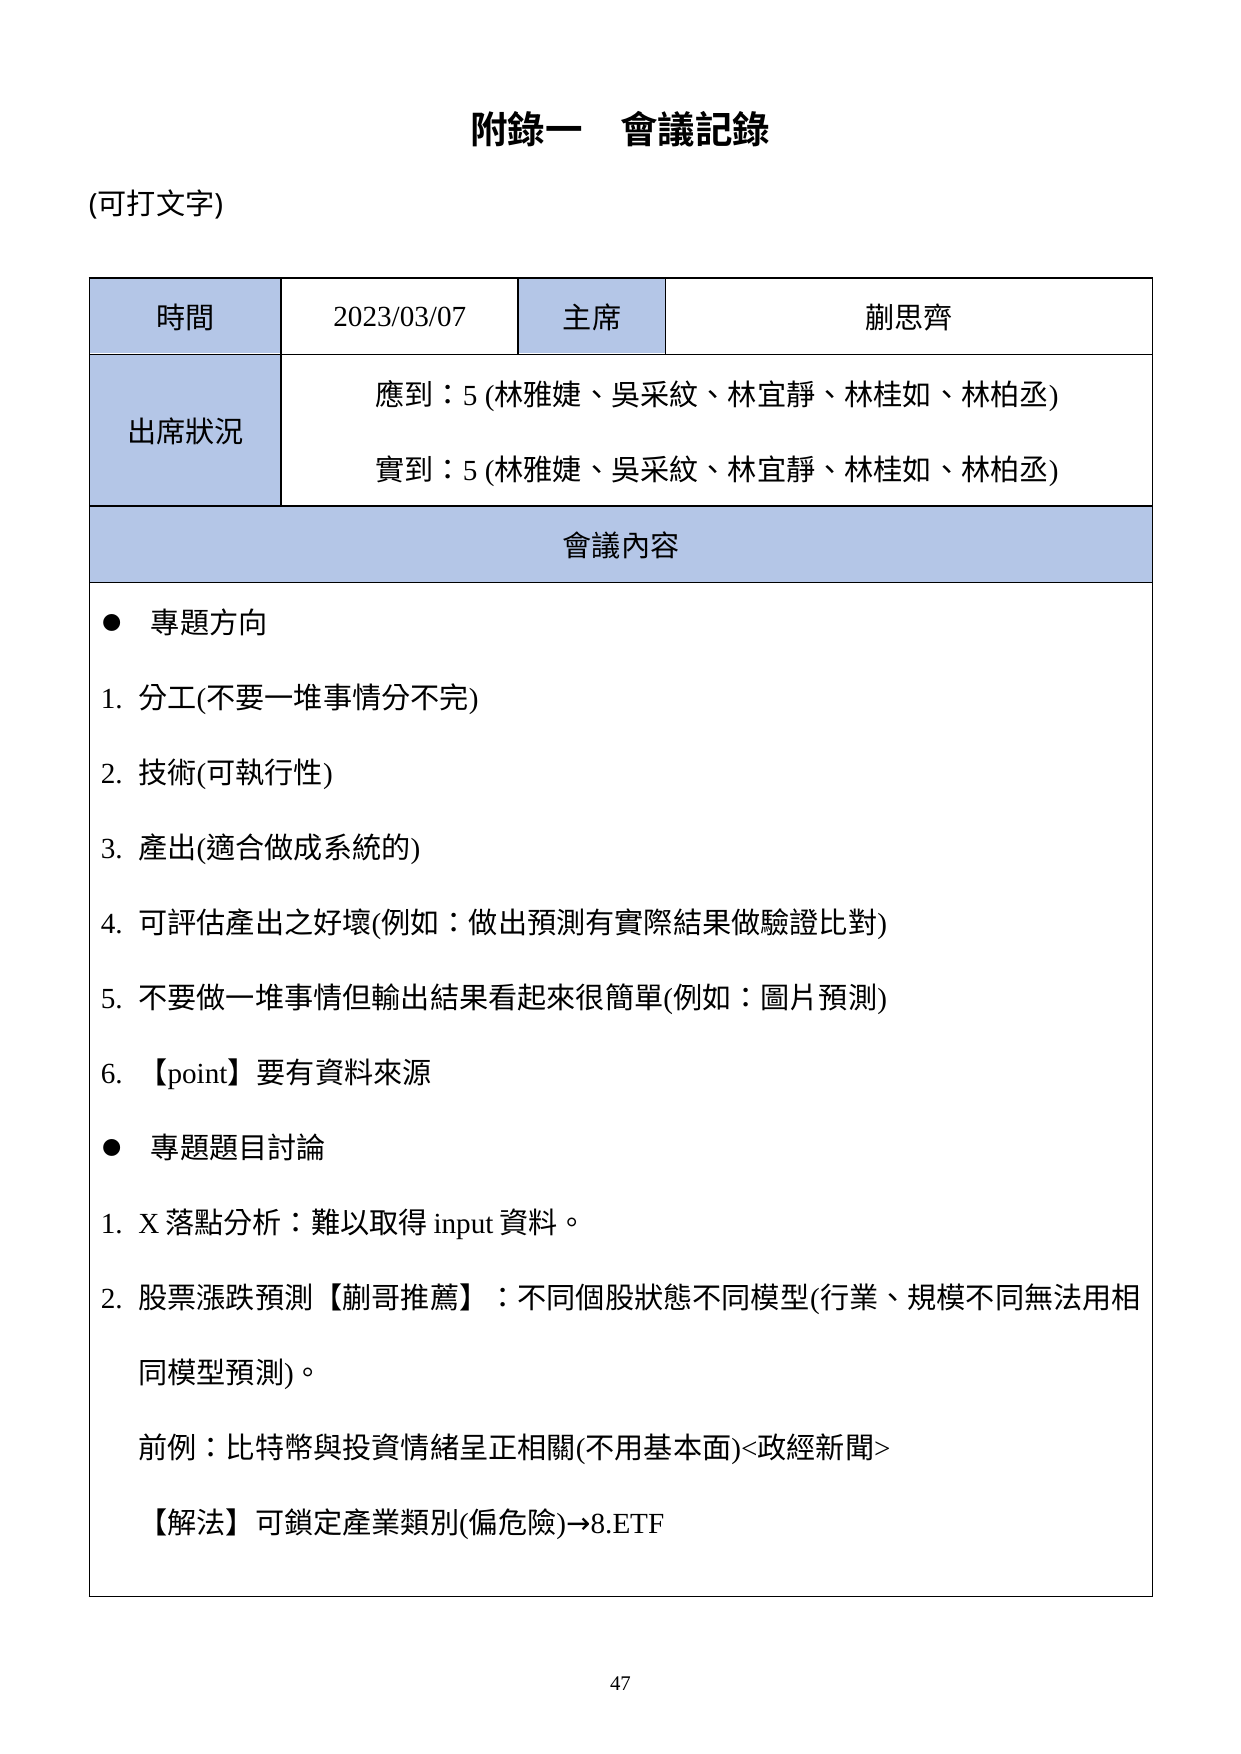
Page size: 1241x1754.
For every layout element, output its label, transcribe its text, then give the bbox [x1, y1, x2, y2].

table_cell 出席狀況 [90, 355, 280, 505]
table_header 2023/03/07 [282, 279, 517, 353]
table_header 主席 [519, 279, 665, 353]
text 附錄一 會議記錄 [89, 89, 1152, 164]
table_header 蒯思齊 [666, 279, 1152, 353]
table_cell 應到：5 (林雅婕、吳采紋、林宜靜、林桂如、林柏丞) 實到：5 (林雅婕、吳采紋、林宜靜、林桂如、林柏丞) [282, 355, 1152, 505]
table_cell 會議內容 [90, 507, 1152, 582]
table_header 時間 [90, 279, 280, 353]
text (可打文字) [89, 164, 1152, 239]
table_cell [90, 583, 1152, 1596]
